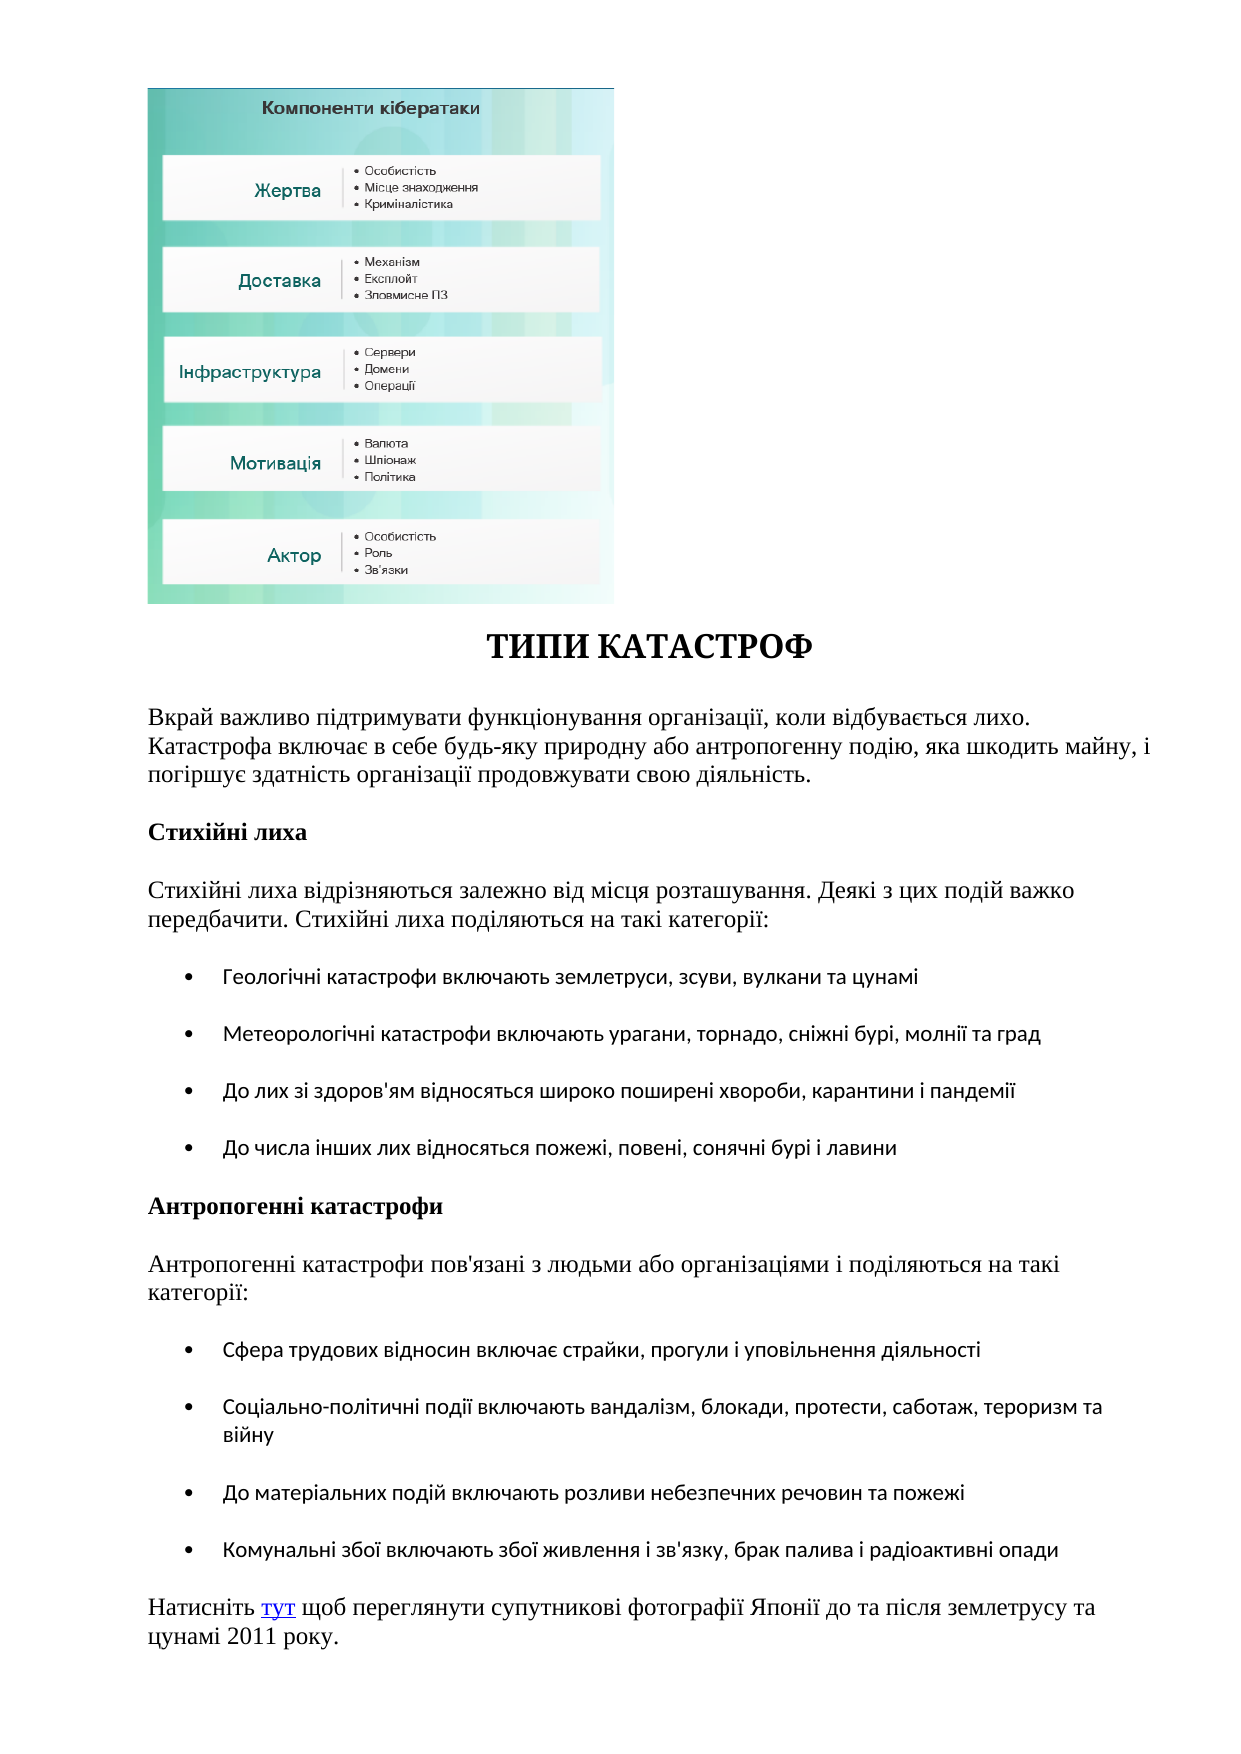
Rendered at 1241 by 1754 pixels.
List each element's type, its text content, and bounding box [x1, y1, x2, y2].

picture [147, 88, 615, 604]
list Соціально-політичні події включають вандалізм, блокади, протести, саботаж, тероризм та війну [185, 1392, 1152, 1448]
text Стихійні лиха [148, 817, 1152, 846]
text Антропогенні катастрофи пов'язані з людьми або організаціями і поділяються на такі категорії: [148, 1249, 1152, 1306]
list До числа інших лих відносяться пожежі, повені, сонячні бурі і лавини [185, 1133, 1152, 1162]
text Антропогенні катастрофи [148, 1191, 1152, 1219]
list Сфера трудових відносин включає страйки, прогули і уповільнення діяльності [185, 1335, 1152, 1363]
list Геологічні катастрофи включають землетруси, зсуви, вулкани та цунамі [185, 962, 1152, 990]
text Стихійні лиха відрізняються залежно від місця розташування. Деякі з цих подій важко передбачити. Стихійні лиха поділяються на такі категорії: [148, 875, 1152, 933]
list Комунальні збої включають збої живлення і зв'язку, брак палива і радіоактивні опади [185, 1535, 1152, 1563]
subtitle Типи катастроф [148, 629, 1152, 667]
text Вкрай важливо підтримувати функціонування організації, коли відбувається лихо. Катастрофа включає в себе будь-яку природну або антропогенну подію, яка шкодить майну, і погіршує здатність організації продовжувати свою діяльність. [148, 702, 1152, 788]
text Натисніть тут щоб переглянути супутникові фотографії Японії до та після землетрусу та цунамі 2011 року. [148, 1592, 1152, 1649]
list До матеріальних подій включають розливи небезпечних речовин та пожежі [185, 1478, 1152, 1506]
list Метеорологічні катастрофи включають урагани, торнадо, сніжні бурі, молнії та град [185, 1019, 1152, 1047]
list До лих зі здоров'ям відносяться широко поширені хвороби, карантини і пандемії [185, 1076, 1152, 1104]
